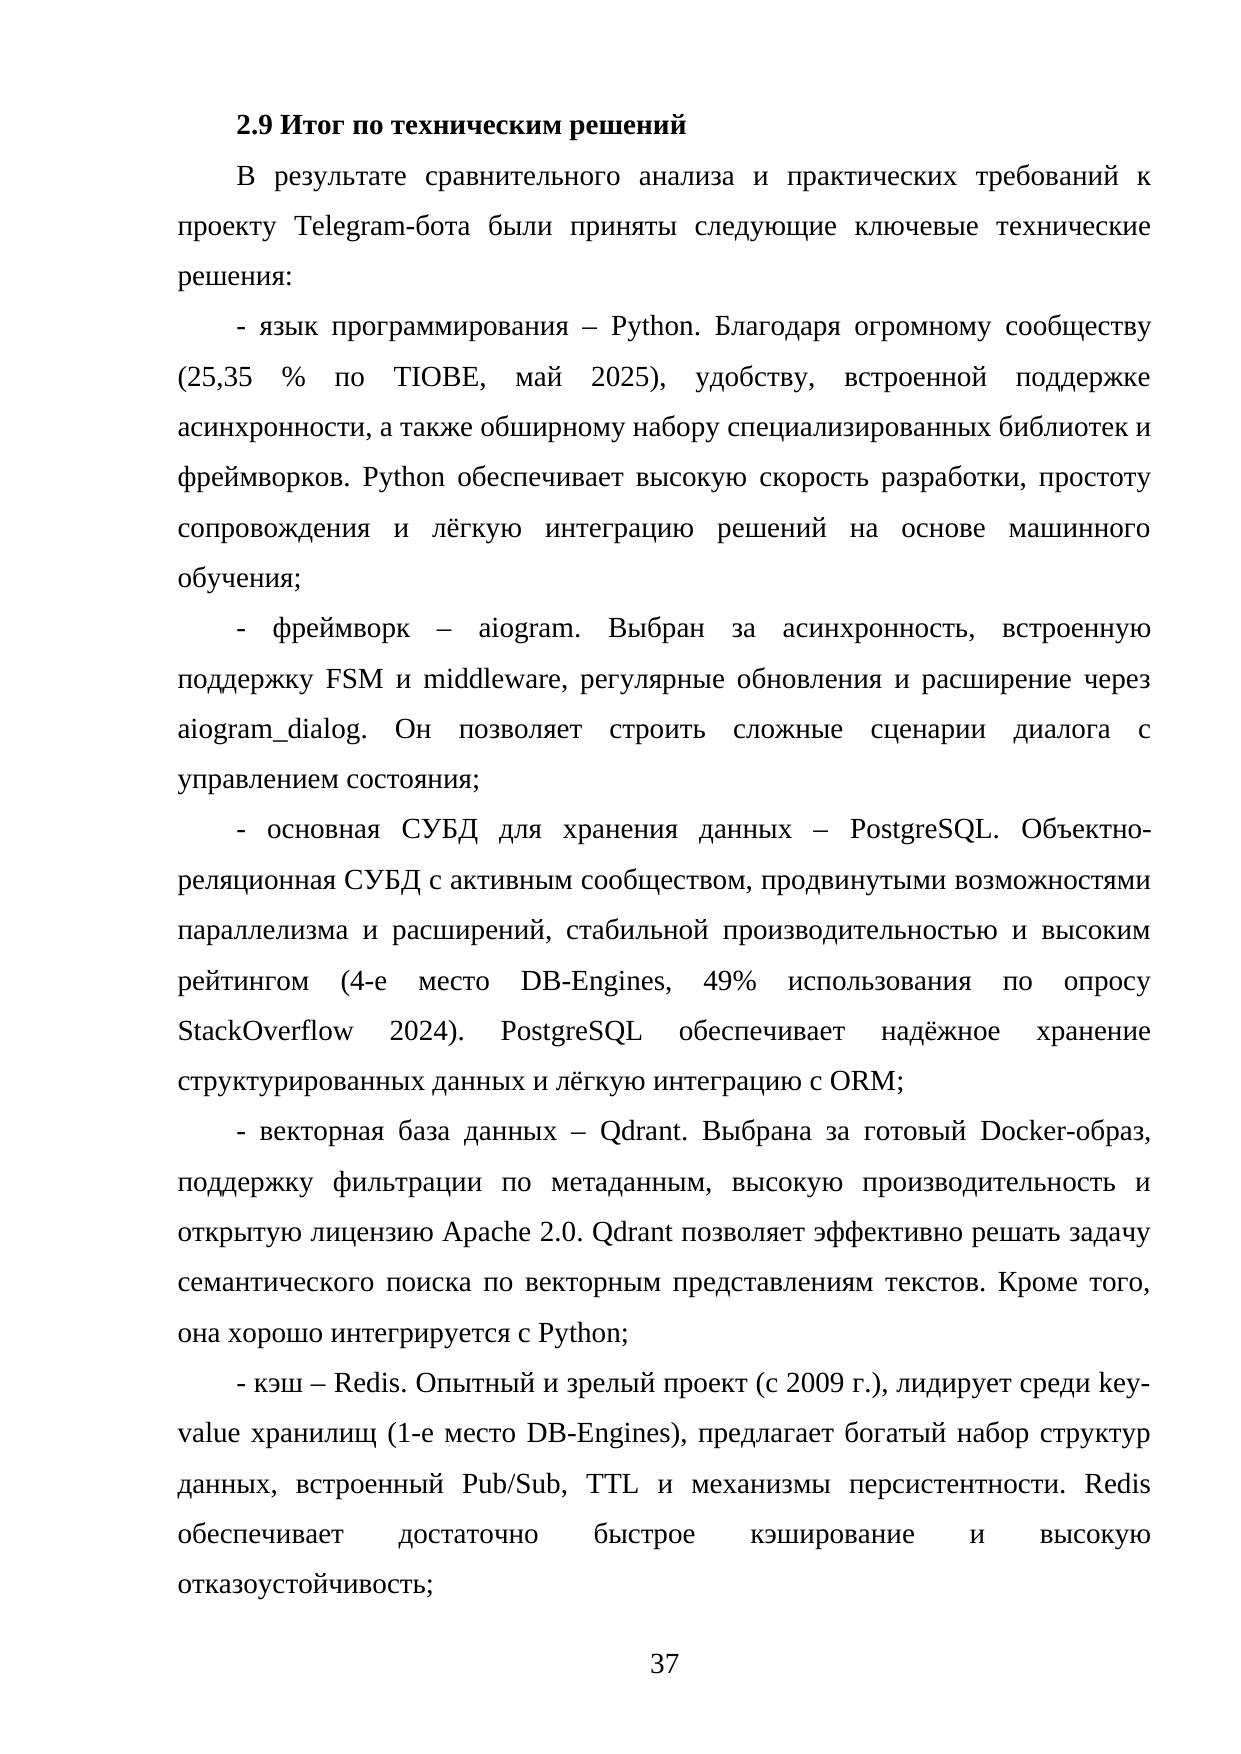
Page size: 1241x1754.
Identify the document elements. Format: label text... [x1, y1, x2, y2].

text В результате сравнительного анализа и практических требований к проекту Telegram-бота были приняты следующие ключевые технические решения: [177, 158, 1152, 292]
text - векторная база данных – Qdrant. Выбрана за готовый Docker-образ, поддержку фильтрации по метаданным, высокую производительность и открытую лицензию Apache 2.0. Qdrant позволяет эффективно решать задачу семантического поиска по векторным представлениям текстов. Кроме того, она хорошо интегрируется с Python; [177, 1113, 1152, 1348]
text - язык программирования – Python. Благодаря огромному сообществу (25,35 % по TIOBE, май 2025), удобству, встроенной поддержке асинхронности, а также обширному набору специализированных библиотек и фреймворков. Python обеспечивает высокую скорость разработки, простоту сопровождения и лёгкую интеграцию решений на основе машинного обучения; [177, 308, 1152, 594]
text - кэш – Redis. Опытный и зрелый проект (с 2009 г.), лидирует среди key-value хранилищ (1-е место DB-Engines), предлагает богатый набор структур данных, встроенный Pub/Sub, TTL и механизмы персистентности. Redis обеспечивает достаточно быстрое кэширование и высокую отказоустойчивость; [177, 1365, 1152, 1600]
text Итог по техническим решений [236, 107, 1152, 141]
text - основная СУБД для хранения данных – PostgreSQL. Объектно-реляционная СУБД с активным сообществом, продвинутыми возможностями параллелизма и расширений, стабильной производительностью и высоким рейтингом (4-е место DB-Engines, 49% использования по опросу StackOverflow 2024). PostgreSQL обеспечивает надёжное хранение структурированных данных и лёгкую интеграцию с ORM; [177, 812, 1152, 1097]
text - фреймворк – aiogram. Выбран за асинхронность, встроенную поддержку FSM и middleware, регулярные обновления и расширение через aiogram_dialog. Он позволяет строить сложные сценарии диалога с управлением состояния; [177, 610, 1152, 795]
